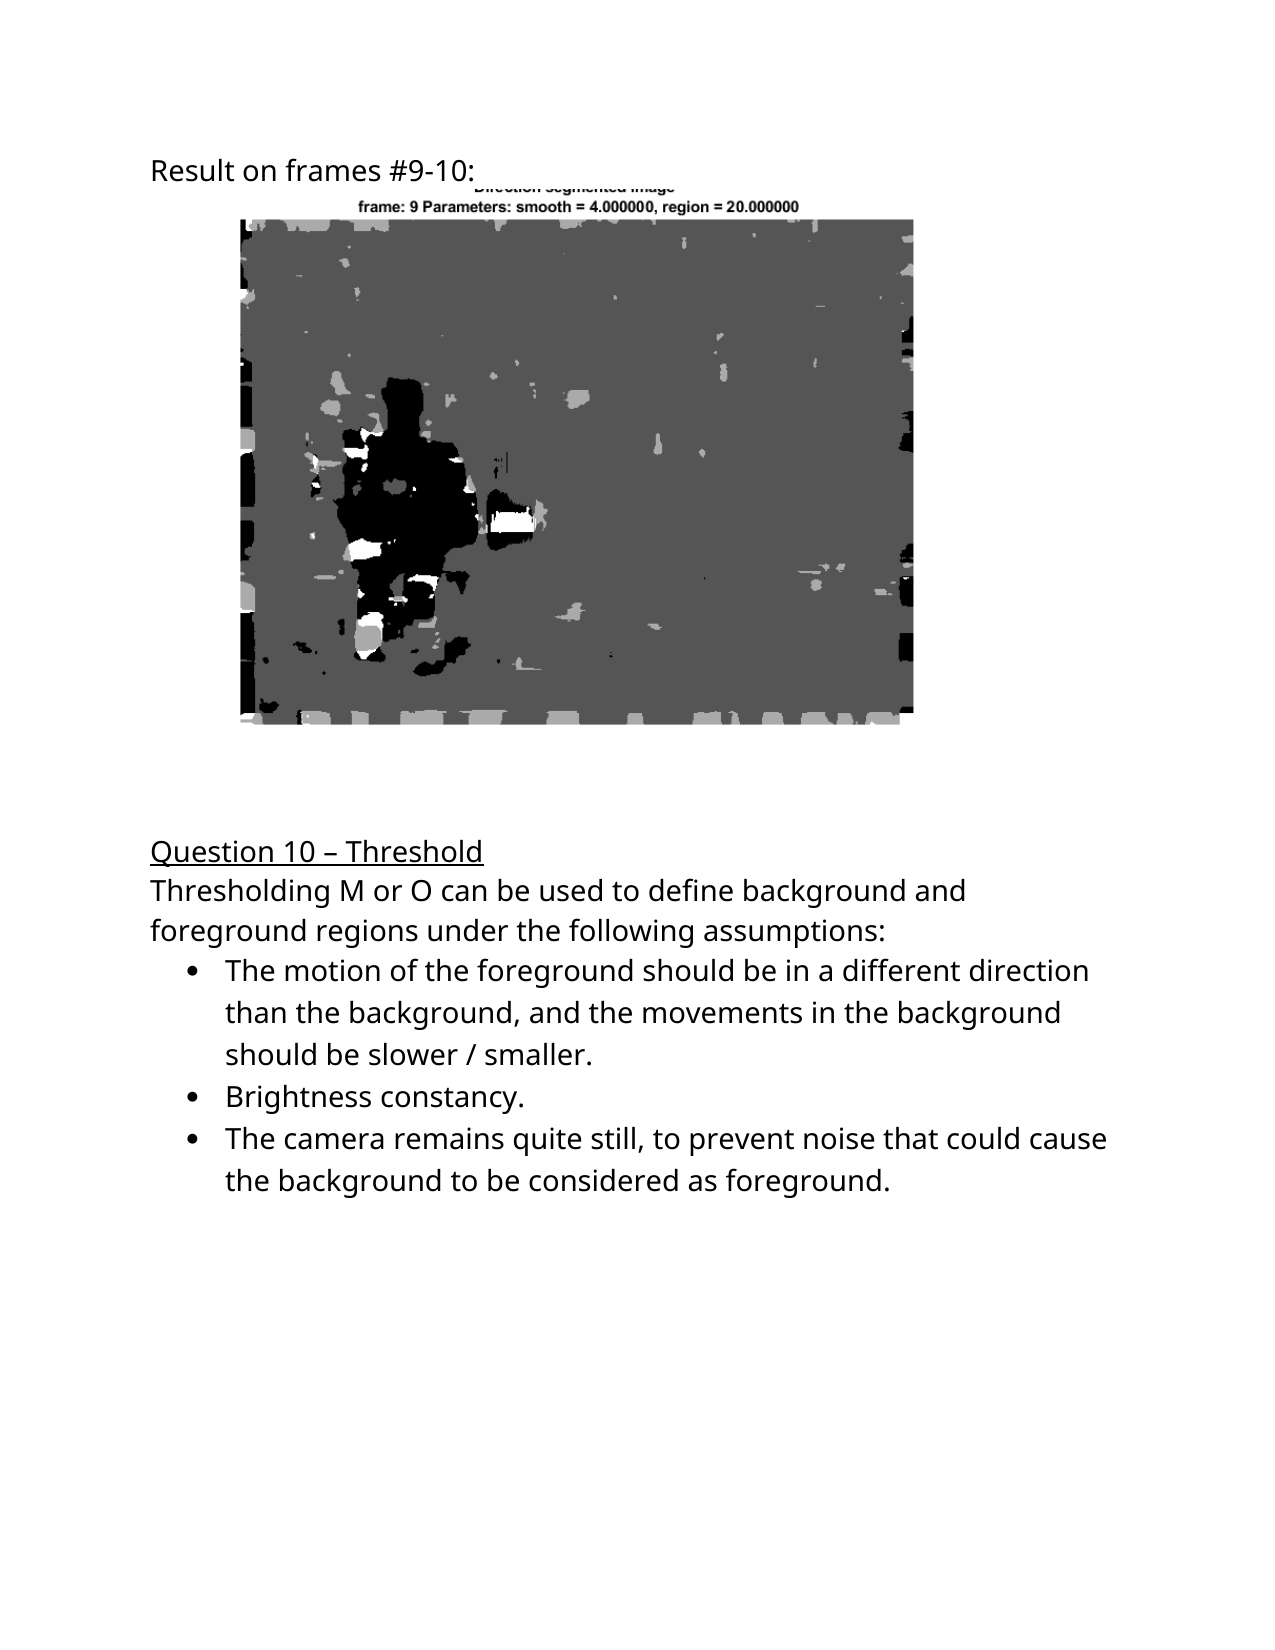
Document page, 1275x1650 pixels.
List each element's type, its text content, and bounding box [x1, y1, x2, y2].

text Question 10 – Threshold [150, 831, 1125, 871]
list The camera remains quite still, to prevent noise that could cause the background to be considered as foreground. [187, 1118, 1125, 1199]
list The motion of the foreground should be in a different direction than the background, and the movements in the background should be slower / smaller. [187, 950, 1125, 1074]
list Brightness constancy. [187, 1076, 1125, 1116]
text Thresholding M or O can be used to define background and foreground regions under the following assumptions: [150, 871, 1125, 950]
picture [150, 189, 1005, 792]
